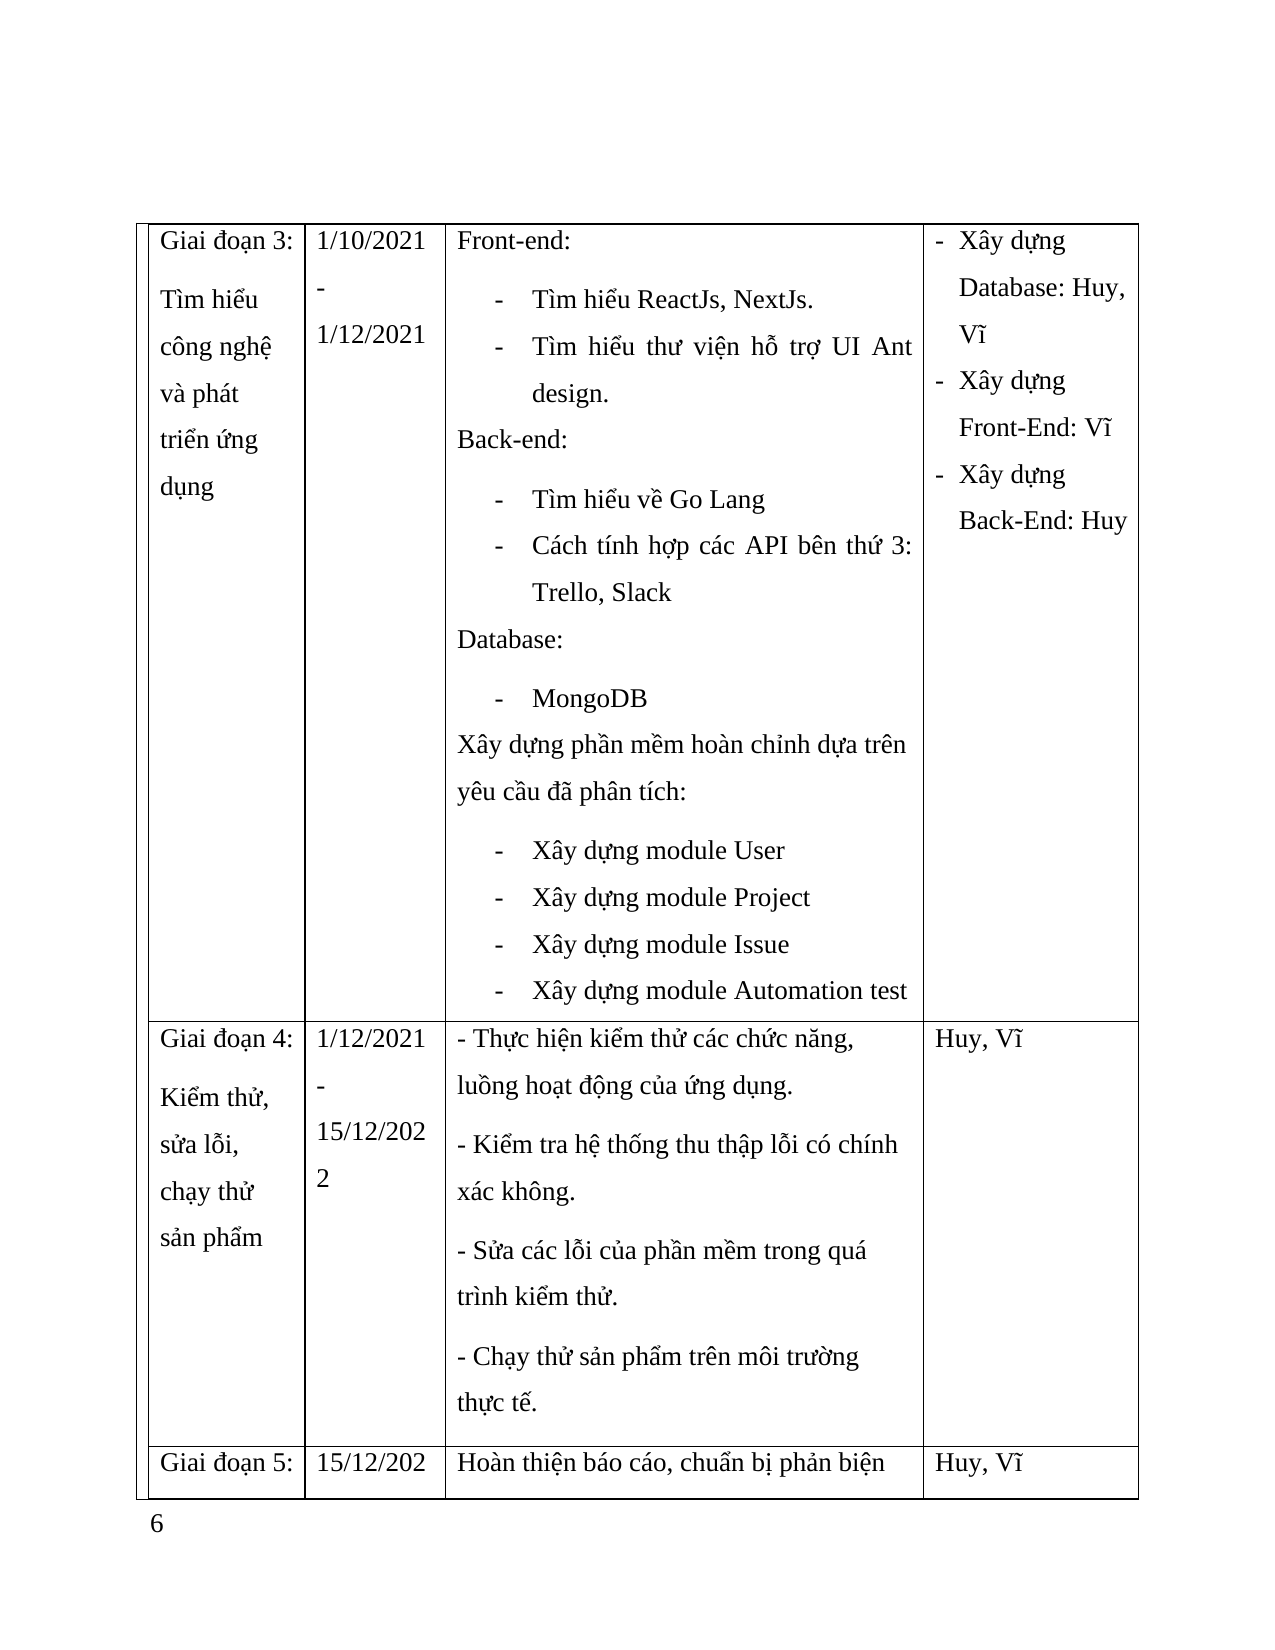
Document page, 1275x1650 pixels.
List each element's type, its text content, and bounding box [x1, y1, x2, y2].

table_cell Kế hoạch thực hiện: [446, 1447, 923, 1498]
table_cell Kế hoạch thực hiện: [149, 1022, 304, 1446]
table_cell Kế hoạch thực hiện: [446, 225, 923, 1021]
table_cell Kế hoạch thực hiện: [924, 1022, 1138, 1446]
table_cell Kế hoạch thực hiện: [306, 225, 445, 1021]
table_cell Kế hoạch thực hiện: [306, 1447, 445, 1498]
table_cell Kế hoạch thực hiện: [149, 225, 304, 1021]
table_cell Kế hoạch thực hiện: [924, 1447, 1138, 1498]
table_cell Kế hoạch thực hiện: [149, 1447, 304, 1498]
table_cell Kế hoạch thực hiện: [924, 225, 1138, 1021]
table_cell Kế hoạch thực hiện: [446, 1022, 923, 1446]
table_cell Kế hoạch thực hiện: [306, 1022, 445, 1446]
